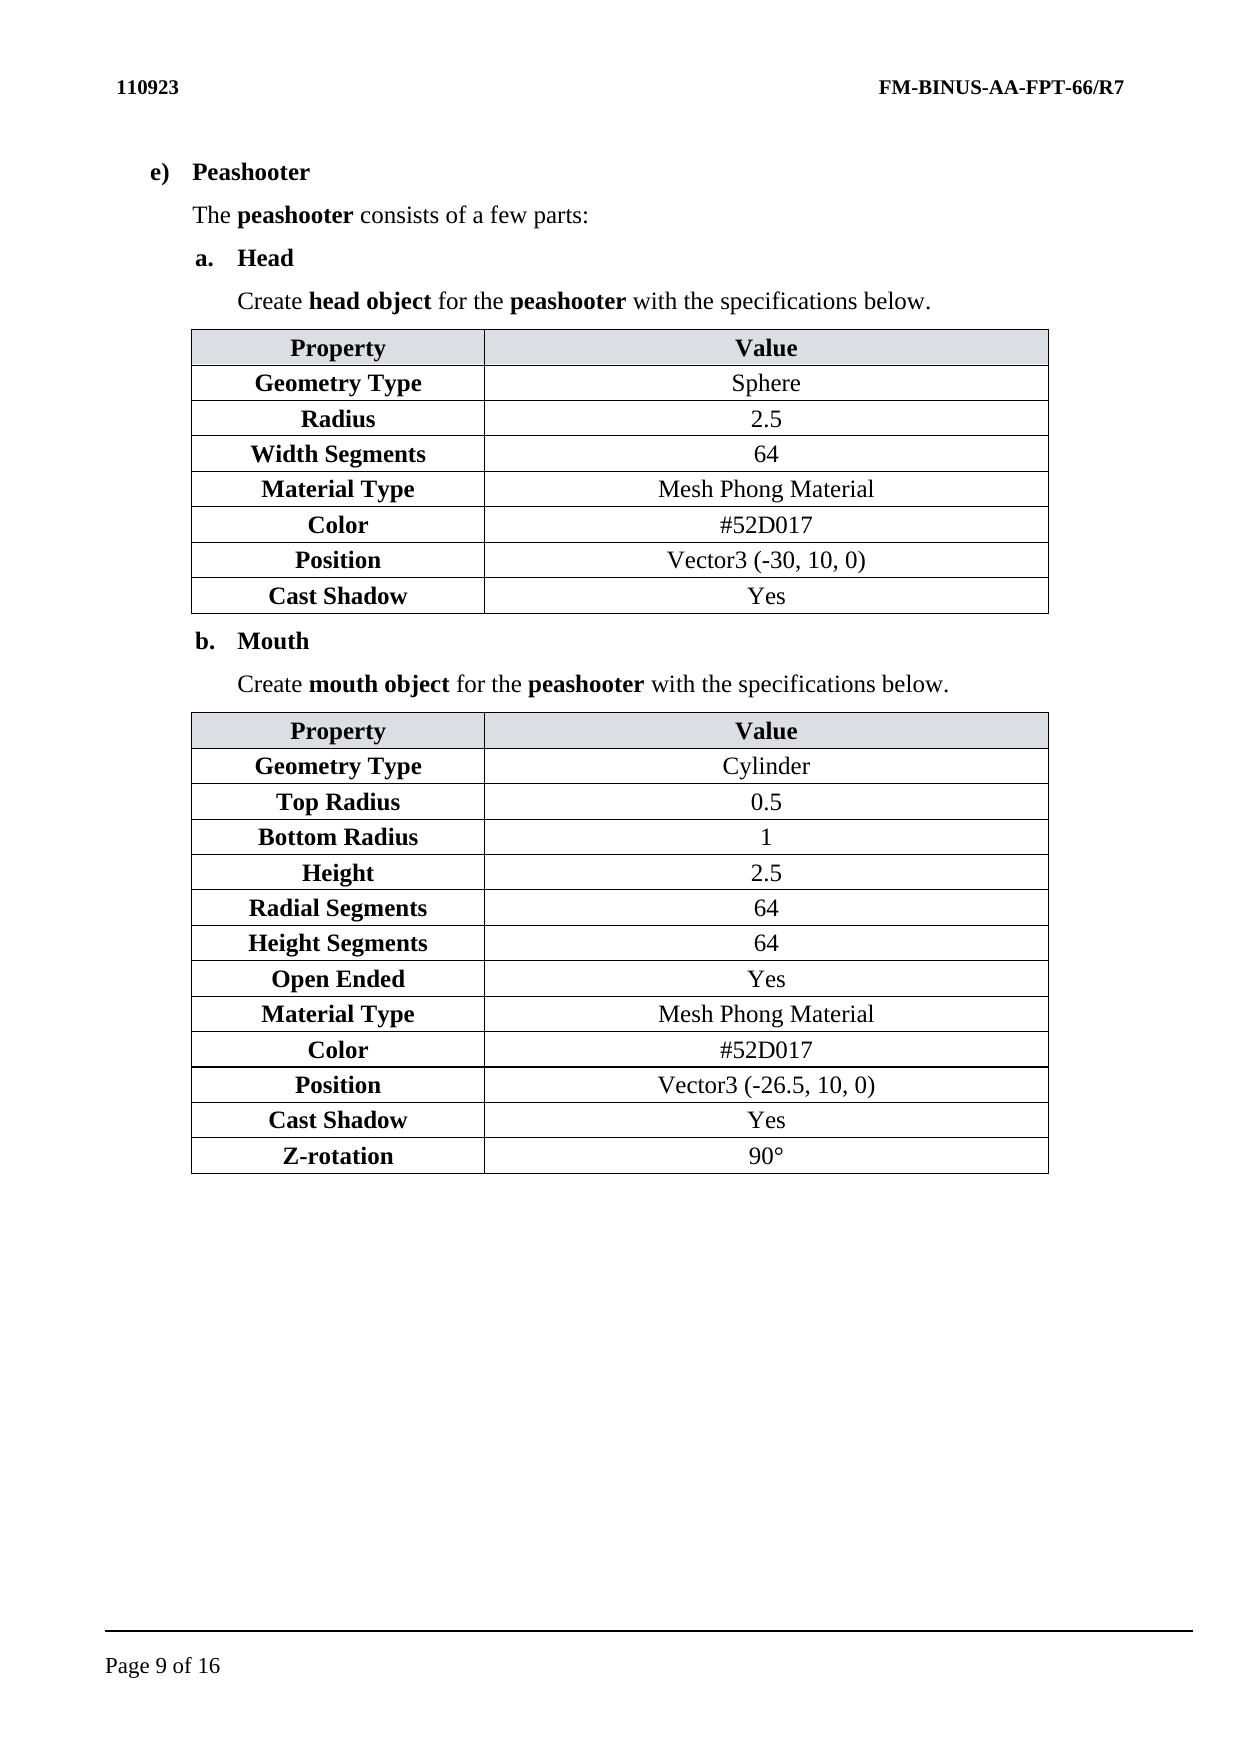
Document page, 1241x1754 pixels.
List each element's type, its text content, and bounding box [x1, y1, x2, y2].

table_cell 64 [485, 890, 1048, 925]
table_cell 64 [485, 926, 1048, 960]
table_header Value [485, 330, 1048, 364]
table_cell 1 [485, 820, 1048, 854]
table_cell Position [192, 1068, 484, 1102]
table_cell Height Segments [192, 926, 484, 960]
table_cell #52D017 [485, 1032, 1048, 1066]
table_cell Width Segments [192, 436, 484, 471]
table_cell 90° [485, 1138, 1048, 1173]
table_cell Sphere [485, 366, 1048, 400]
table_cell Position [192, 543, 484, 577]
table_cell Yes [485, 578, 1048, 612]
table_cell 2.5 [485, 401, 1048, 435]
list Mouth [195, 626, 1135, 655]
table_cell Open Ended [192, 961, 484, 996]
table_cell Bottom Radius [192, 820, 484, 854]
table_cell Material Type [192, 472, 484, 506]
table_cell Geometry Type [192, 366, 484, 400]
table_cell Color [192, 507, 484, 542]
table_cell Vector3 (-26.5, 10, 0) [485, 1068, 1048, 1102]
table_cell 2.5 [485, 855, 1048, 889]
table_cell Mesh Phong Material [485, 472, 1048, 506]
table_header Property [192, 713, 484, 748]
table_cell Radial Segments [192, 890, 484, 925]
table_cell Height [192, 855, 484, 889]
table_cell Color [192, 1032, 484, 1066]
list The peashooter consists of a few parts: [192, 200, 1135, 228]
list Peashooter [150, 157, 1135, 185]
table_header Value [485, 713, 1048, 748]
table_header Property [192, 330, 484, 364]
list Head [195, 243, 1135, 272]
table_cell #52D017 [485, 507, 1048, 542]
table_cell Radius [192, 401, 484, 435]
table_cell Material Type [192, 997, 484, 1031]
table_cell Yes [485, 1103, 1048, 1137]
list Create mouth object for the peashooter with the specifications below. [237, 669, 1135, 698]
table_cell Yes [485, 961, 1048, 996]
table_cell Vector3 (-30, 10, 0) [485, 543, 1048, 577]
table_cell 64 [485, 436, 1048, 471]
table_cell Cast Shadow [192, 578, 484, 612]
table_cell Top Radius [192, 784, 484, 818]
table_cell 0.5 [485, 784, 1048, 818]
table_cell Cast Shadow [192, 1103, 484, 1137]
list Create head object for the peashooter with the specifications below. [237, 286, 1135, 315]
table_cell Z-rotation [192, 1138, 484, 1173]
table_cell Geometry Type [192, 749, 484, 783]
table_cell Mesh Phong Material [485, 997, 1048, 1031]
table_cell Cylinder [485, 749, 1048, 783]
